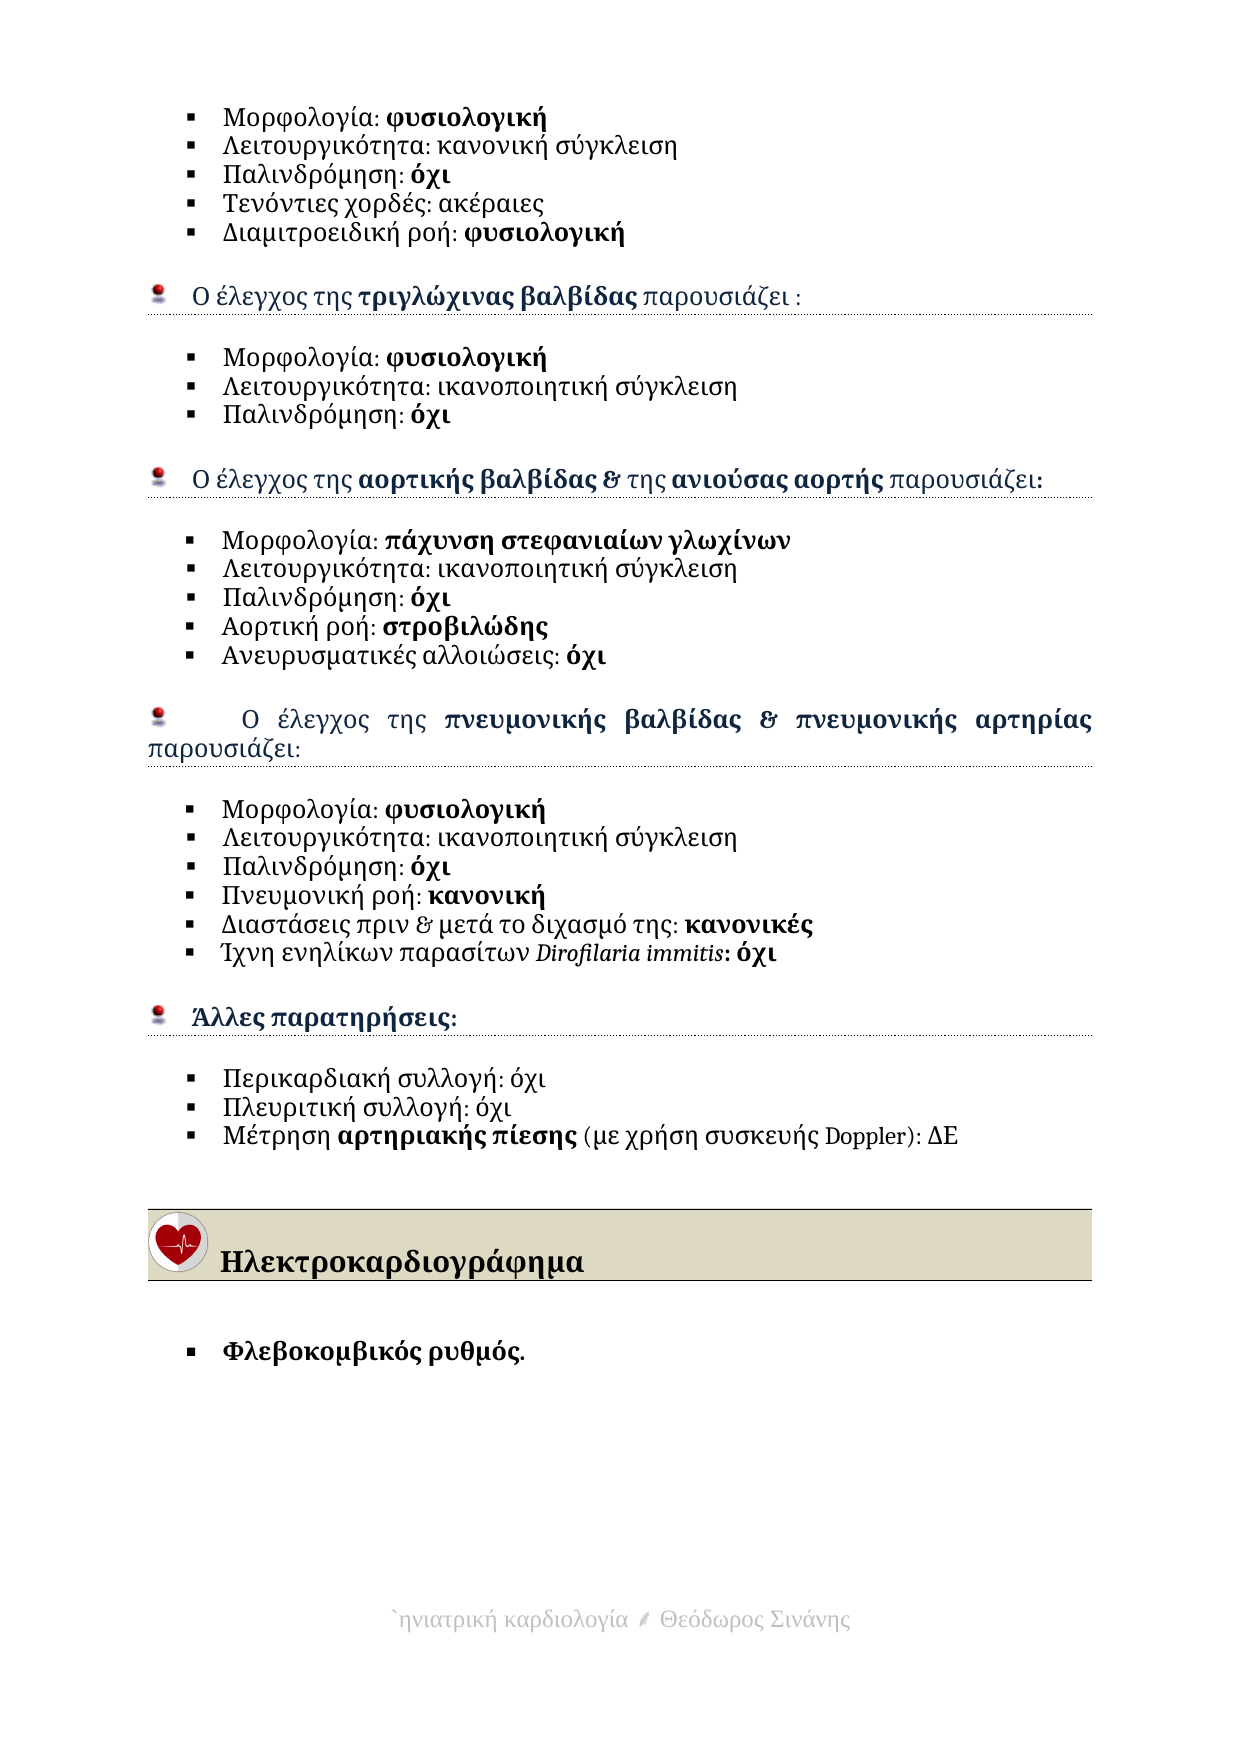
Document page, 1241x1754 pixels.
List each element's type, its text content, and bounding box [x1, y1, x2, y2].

text Ο έλεγχος της πνευμονικής βαλβίδας & πνευμονικής αρτηρίας παρουσιάζει: [148, 699, 1092, 767]
list Λειτουργικότητα: ικανοποιητική σύγκλειση [185, 824, 1092, 853]
list Μορφολογία: φυσιολογική [185, 344, 1092, 372]
list Μορφολογία: πάχυνση στεφανιαίων γλωχίνων [184, 527, 1092, 555]
text Ο έλεγχος της αορτικής βαλβίδας & της ανιούσας αορτής παρουσιάζει: [148, 459, 1092, 498]
list Διαμιτροειδική ροή: φυσιολογική [185, 218, 1092, 247]
picture [147, 1211, 209, 1273]
text Άλλες παρατηρήσεις: [148, 997, 1092, 1036]
text Ηλεκτροκαρδιογράφημα [148, 1210, 1092, 1280]
list Μέτρηση αρτηριακής πίεσης (με χρήση συσκευής Doppler): ΔΕ [185, 1122, 1092, 1151]
picture [147, 996, 170, 1027]
list Παλινδρόμηση: όχι [185, 161, 1092, 190]
list Πλευριτική συλλογή: όχι [185, 1093, 1092, 1122]
list Λειτουργικότητα: κανονική σύγκλειση [185, 132, 1092, 161]
list Τενόντιες χορδές: ακέραιες [185, 190, 1092, 218]
list Παλινδρόμηση: όχι [185, 584, 1092, 613]
list Μορφολογία: φυσιολογική [184, 796, 1092, 824]
picture [147, 276, 170, 306]
list Διαστάσεις πριν & μετά το διχασμό της: κανονικές [184, 911, 1092, 939]
text Ο έλεγχος της τριγλώχινας βαλβίδας παρουσιάζει : [148, 276, 1092, 315]
list Περικαρδιακή συλλογή: όχι [185, 1065, 1092, 1093]
list Παλινδρόμηση: όχι [185, 853, 1092, 882]
list Αορτική ροή: στροβιλώδης [184, 613, 1092, 642]
list Ίχνη ενηλίκων παρασίτων Dirofilaria immitis: όχι [184, 939, 1092, 968]
picture [147, 699, 170, 729]
list Μορφολογία: φυσιολογική [185, 103, 1092, 132]
list Ανευρυσματικές αλλοιώσεις: όχι [184, 642, 1092, 670]
list Πνευμονική ροή: κανονική [184, 882, 1092, 911]
list Φλεβοκομβικός ρυθμός. [185, 1338, 1092, 1367]
list Παλινδρόμηση: όχι [185, 401, 1092, 430]
picture [147, 458, 170, 489]
list Λειτουργικότητα: ικανοποιητική σύγκλειση [185, 372, 1092, 401]
list Λειτουργικότητα: ικανοποιητική σύγκλειση [185, 555, 1092, 584]
